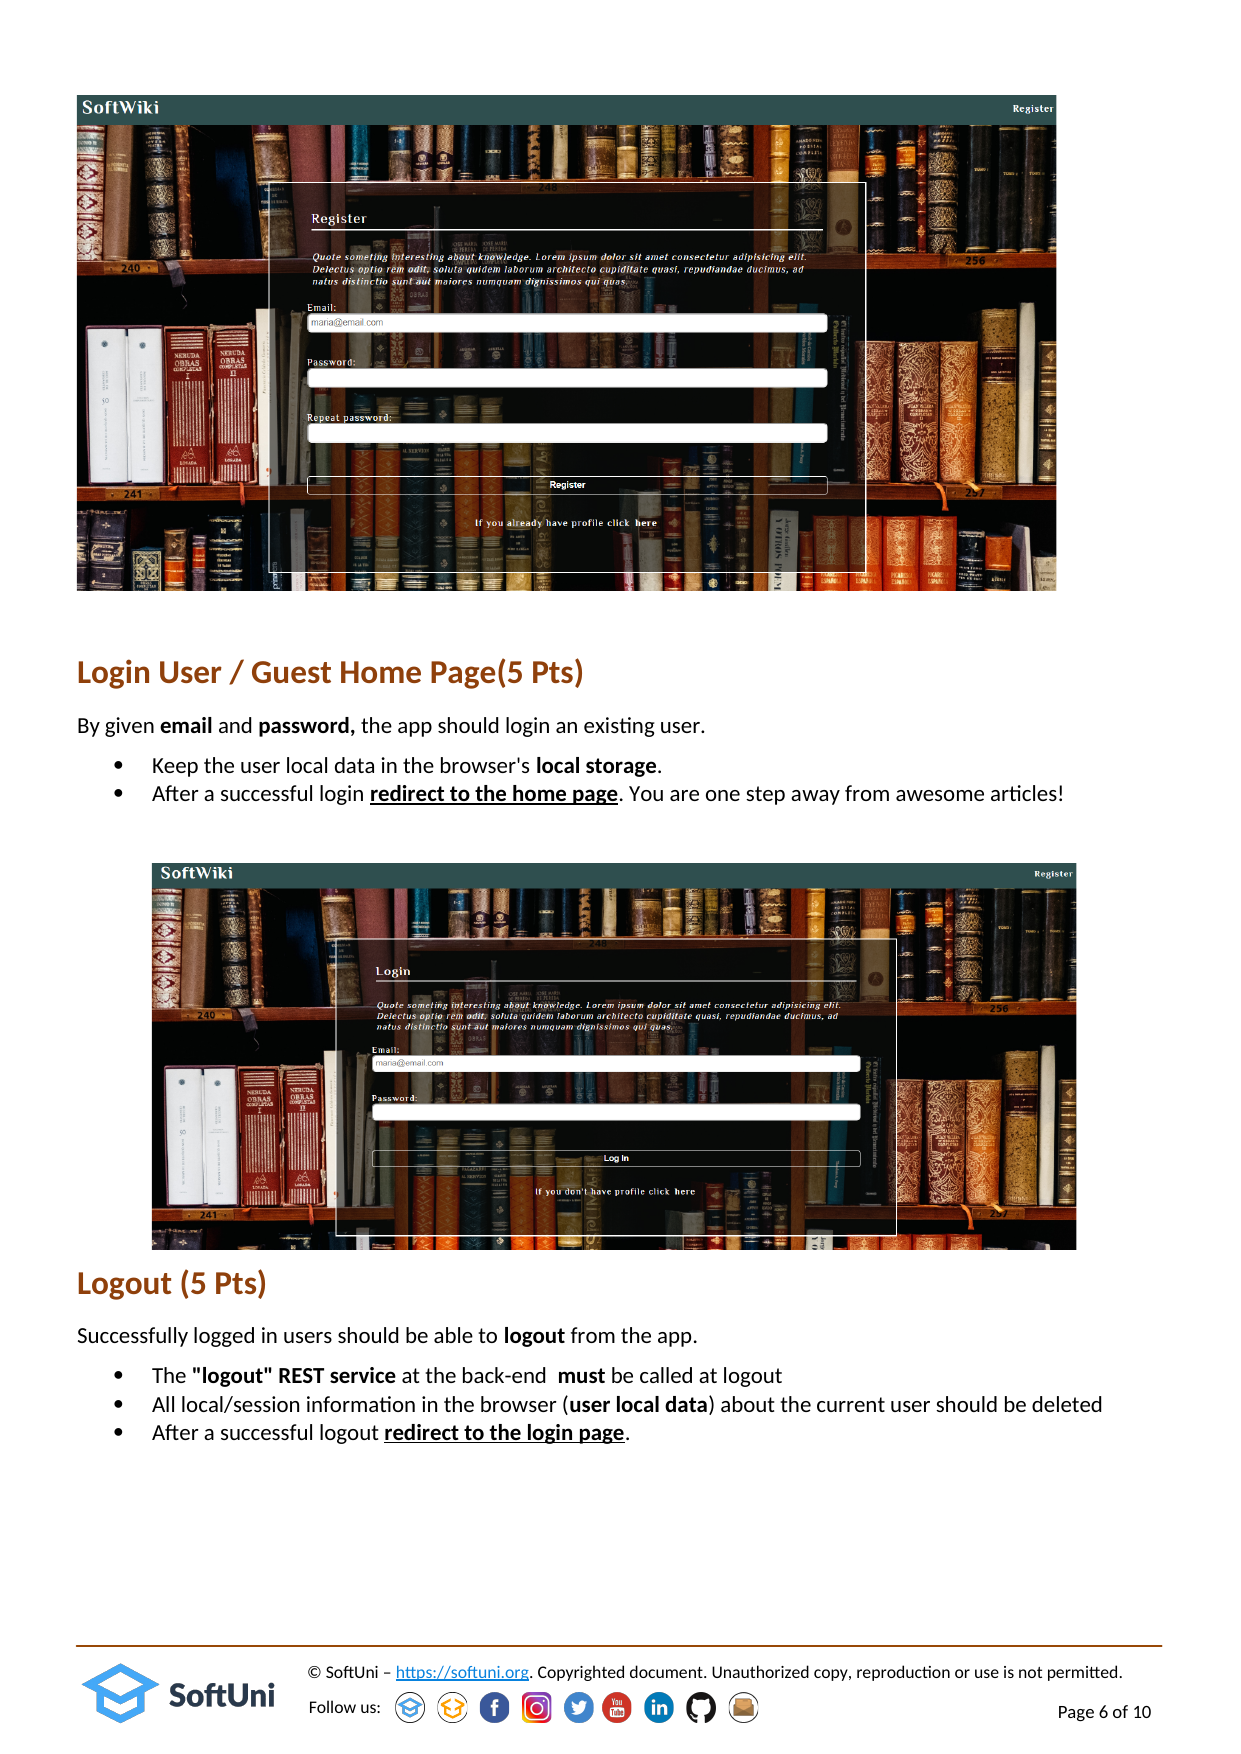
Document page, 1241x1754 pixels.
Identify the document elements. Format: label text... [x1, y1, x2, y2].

list Keep the user local data in the browser's local storage. [114, 751, 1163, 779]
picture [686, 1692, 716, 1723]
list After a successful login redirect to the home page. You are one step away from awesome articles! [114, 779, 1163, 807]
picture [665, 1714, 674, 1723]
picture [728, 1692, 759, 1723]
list The "logout" REST service at the back-end must be called at logout [114, 1362, 1163, 1390]
list All local/session information in the browser (user local data) about the current user should be deleted [114, 1390, 1163, 1418]
picture [644, 1714, 653, 1723]
picture [665, 1692, 674, 1701]
picture [479, 1692, 510, 1723]
picture [522, 1692, 552, 1723]
subtitle Login User / Guest Home Page(5 Pts) [77, 652, 1163, 692]
picture [151, 863, 1077, 1250]
text Successfully logged in users should be able to logout from the app. [77, 1321, 1163, 1349]
picture [602, 1692, 632, 1723]
picture [76, 95, 1057, 591]
picture [75, 1658, 281, 1729]
list After a successful logout redirect to the login page. [114, 1418, 1163, 1446]
picture [437, 1692, 468, 1723]
picture [395, 1692, 425, 1723]
subtitle Logout (5 Pts) [77, 1262, 1163, 1303]
picture [658, 1705, 667, 1714]
text By given email and password, the app should login an existing user. [77, 711, 1163, 739]
picture [564, 1692, 594, 1723]
picture [644, 1692, 653, 1701]
